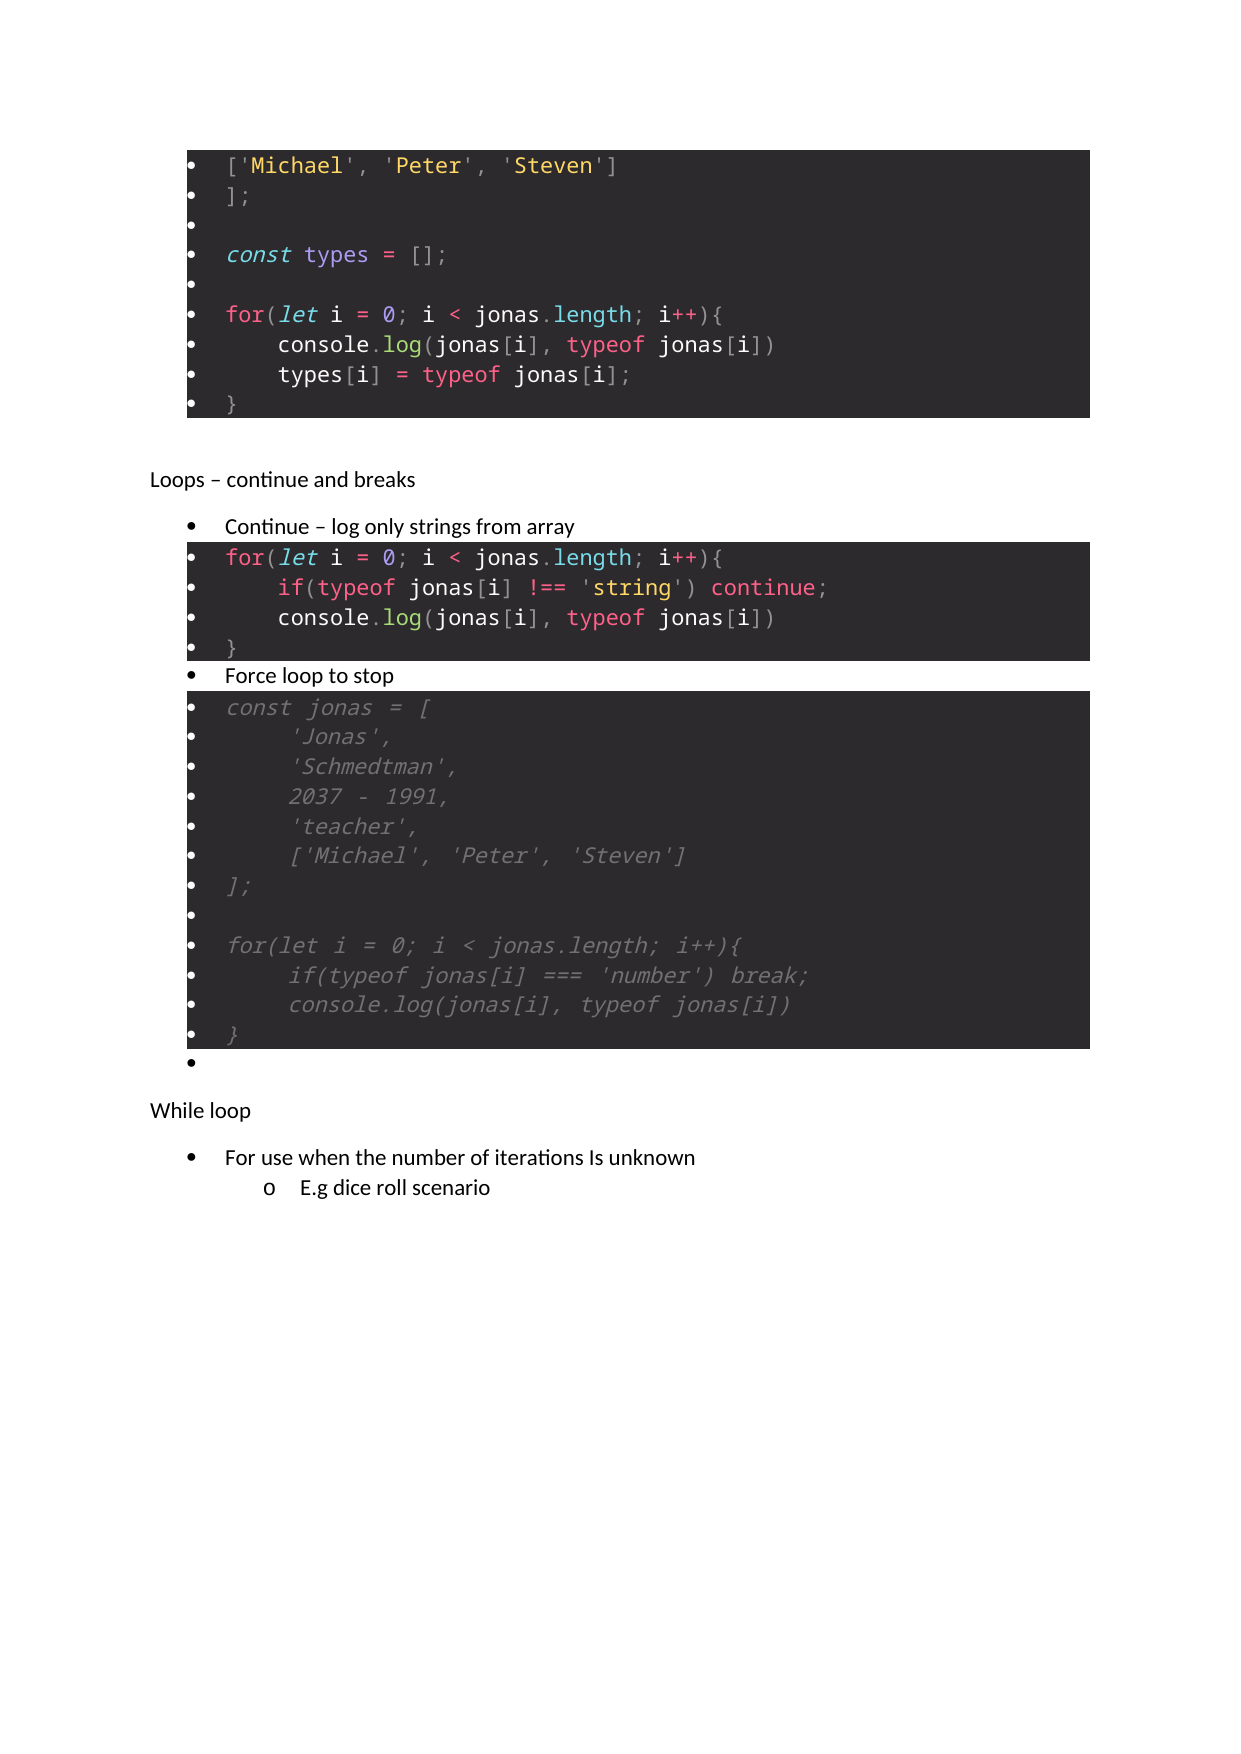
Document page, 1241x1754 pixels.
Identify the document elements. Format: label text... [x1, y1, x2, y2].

list Continue – log only strings from array [187, 512, 1090, 540]
list For use when the number of iterations Is unknown [187, 1143, 1090, 1171]
list 'Jonas', [187, 721, 1090, 751]
list } [187, 1019, 1090, 1049]
list } [187, 388, 1090, 418]
list for(let i = 0; i < jonas.length; i++){ [187, 930, 1090, 959]
list ]; [187, 180, 1090, 209]
list ['Michael', 'Peter', 'Steven'] [187, 150, 1090, 180]
list types[i] = typeof jonas[i]; [187, 358, 1090, 388]
list ['Michael', 'Peter', 'Steven'] [187, 840, 1090, 870]
list console.log(jonas[i], typeof jonas[i]) [187, 989, 1090, 1019]
list const jonas = [ [187, 691, 1090, 721]
list if(typeof jonas[i] !== 'string') continue; [187, 572, 1090, 602]
list 2037 - 1991, [187, 781, 1090, 811]
list Force loop to stop [187, 661, 1090, 689]
list for(let i = 0; i < jonas.length; i++){ [187, 542, 1090, 572]
text While loop [150, 1096, 1090, 1124]
list ]; [187, 870, 1090, 900]
list for(let i = 0; i < jonas.length; i++){ [187, 299, 1090, 329]
list console.log(jonas[i], typeof jonas[i]) [187, 329, 1090, 358]
text Loops – continue and breaks [150, 465, 1090, 493]
list if(typeof jonas[i] === 'number') break; [187, 959, 1090, 989]
list } [187, 631, 1090, 661]
list console.log(jonas[i], typeof jonas[i]) [187, 602, 1090, 631]
list E.g dice roll scenario [262, 1173, 1090, 1202]
list const types = []; [187, 239, 1090, 269]
list 'teacher', [187, 811, 1090, 840]
list 'Schmedtman', [187, 751, 1090, 781]
